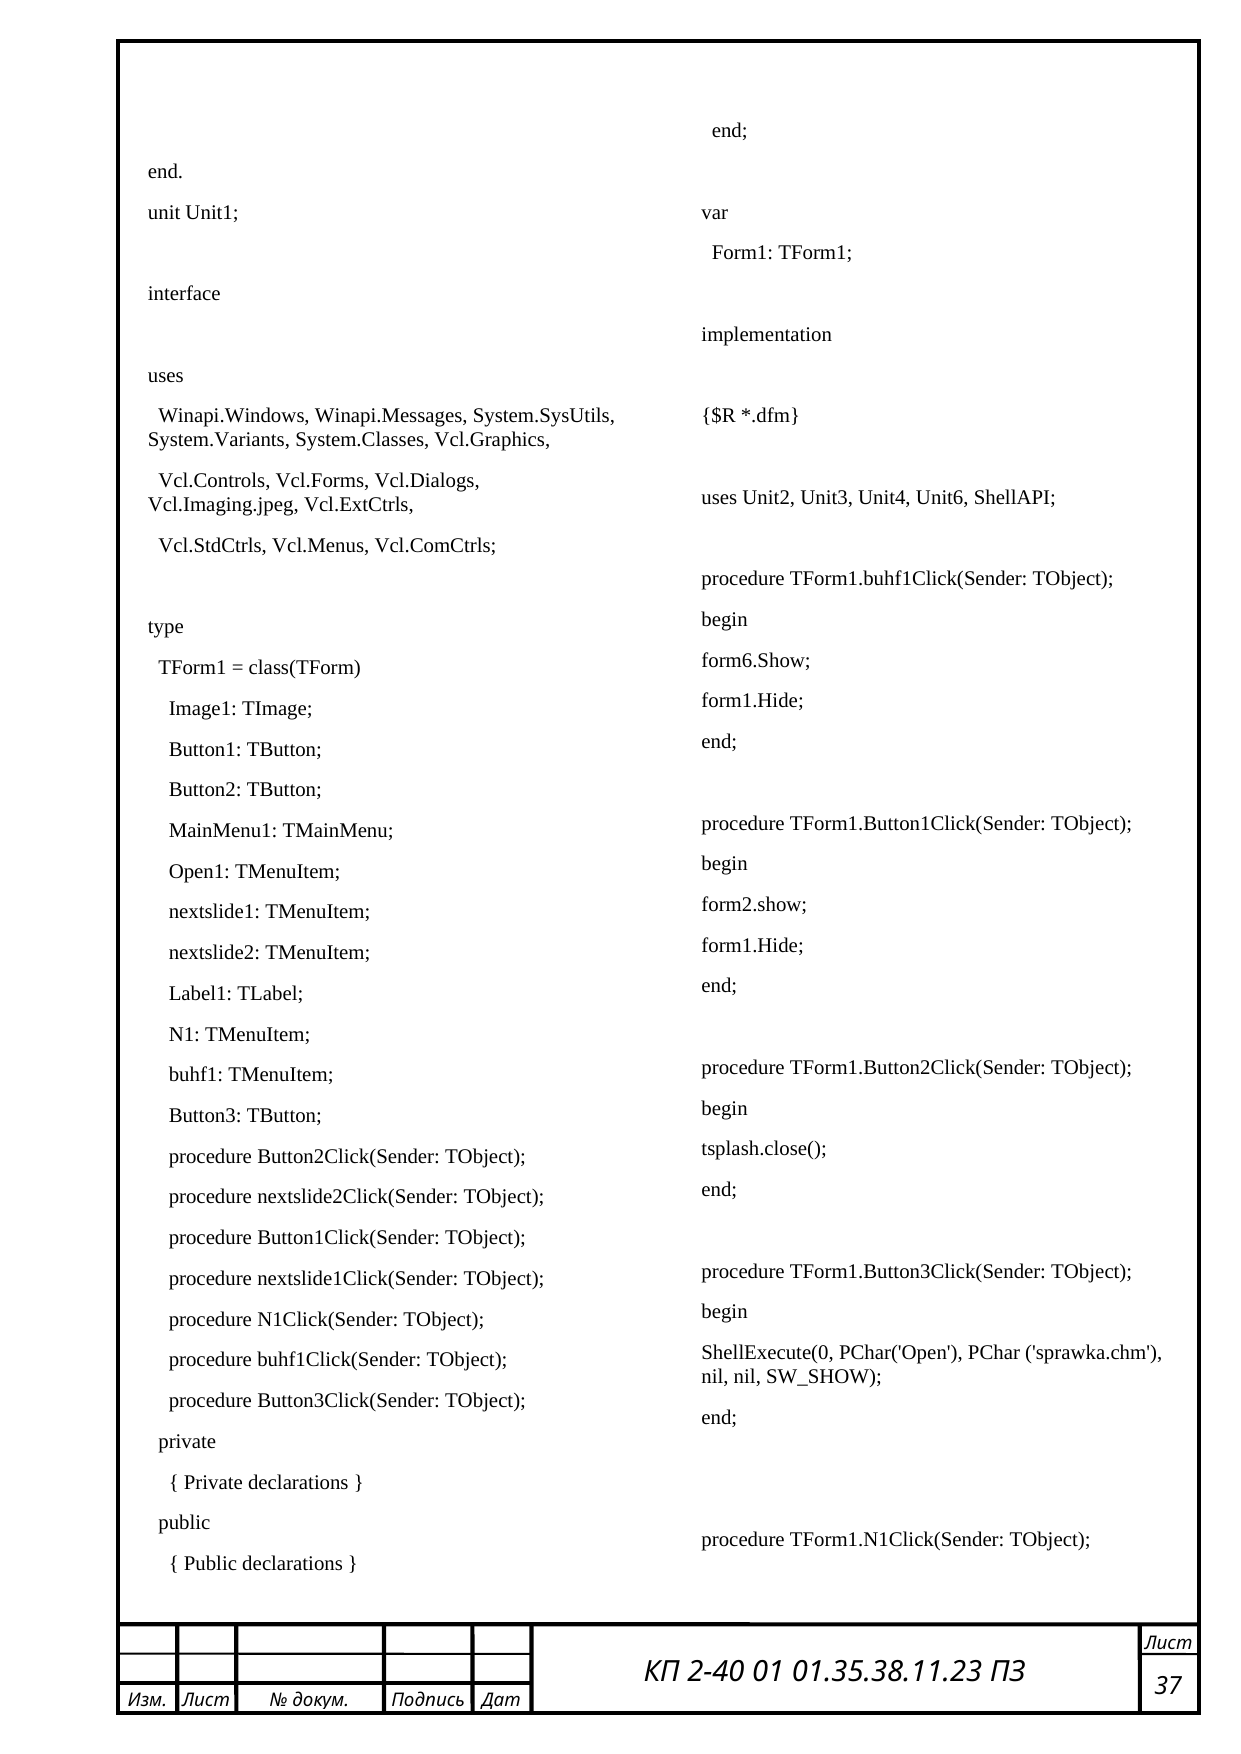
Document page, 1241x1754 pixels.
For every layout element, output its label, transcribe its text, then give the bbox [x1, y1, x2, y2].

text form2.show; [701, 892, 1181, 916]
text implementation [701, 322, 1181, 346]
text end; [701, 118, 1181, 142]
text begin [701, 1299, 1181, 1323]
text Button2: TButton; [148, 777, 627, 801]
text procedure Button2Click(Sender: TObject); [148, 1144, 627, 1168]
text MainMenu1: TMainMenu; [148, 818, 627, 842]
text tsplash.close(); [701, 1136, 1181, 1160]
text Form1: TForm1; [701, 240, 1181, 264]
text buhf1: TMenuItem; [148, 1062, 627, 1086]
text uses Unit2, Unit3, Unit4, Unit6, ShellAPI; [701, 485, 1181, 509]
text Vcl.StdCtrls, Vcl.Menus, Vcl.ComCtrls; [148, 533, 627, 557]
text begin [701, 607, 1181, 631]
text nextslide2: TMenuItem; [148, 940, 627, 964]
text procedure TForm1.Button1Click(Sender: TObject); [701, 811, 1181, 834]
text Vcl.Controls, Vcl.Forms, Vcl.Dialogs, Vcl.Imaging.jpeg, Vcl.ExtCtrls, [148, 468, 627, 516]
text N1: TMenuItem; [148, 1022, 627, 1046]
text procedure TForm1.buhf1Click(Sender: TObject); [701, 566, 1181, 590]
text begin [701, 851, 1181, 875]
text Label1: TLabel; [148, 981, 627, 1005]
text Image1: TImage; [148, 696, 627, 720]
text nextslide1: TMenuItem; [148, 899, 627, 923]
text TForm1 = class(TForm) [148, 655, 627, 679]
text procedure nextslide1Click(Sender: TObject); [148, 1266, 627, 1290]
text Button1: TButton; [148, 736, 627, 761]
text Open1: TMenuItem; [148, 859, 627, 883]
text Winapi.Windows, Winapi.Messages, System.SysUtils, System.Variants, System.Classes, Vcl.Graphics, [148, 403, 627, 451]
text begin [701, 1096, 1181, 1120]
text unit Unit1; [148, 199, 627, 224]
text { Private declarations } [148, 1469, 627, 1494]
text interface [148, 281, 627, 305]
text uses [148, 362, 627, 387]
text procedure nextslide2Click(Sender: TObject); [148, 1184, 627, 1208]
text end; [701, 1177, 1181, 1201]
text procedure buhf1Click(Sender: TObject); [148, 1347, 627, 1371]
text public [148, 1510, 627, 1534]
text var [701, 199, 1181, 224]
text procedure TForm1.Button3Click(Sender: TObject); [701, 1258, 1181, 1283]
text form6.Show; [701, 648, 1181, 672]
text procedure N1Click(Sender: TObject); [148, 1307, 627, 1331]
text procedure Button1Click(Sender: TObject); [148, 1225, 627, 1249]
text Button3: TButton; [148, 1103, 627, 1127]
text end; [701, 1405, 1181, 1429]
text ShellExecute(0, PChar('Open'), PChar ('sprawka.chm'), nil, nil, SW_SHOW); [701, 1340, 1181, 1388]
text end; [701, 973, 1181, 997]
text { Public declarations } [148, 1551, 627, 1575]
text form1.Hide; [701, 688, 1181, 712]
text end. [148, 159, 627, 183]
text procedure TForm1.Button2Click(Sender: TObject); [701, 1055, 1181, 1079]
text end; [701, 729, 1181, 753]
text form1.Hide; [701, 933, 1181, 957]
text private [148, 1429, 627, 1453]
text {$R *.dfm} [701, 403, 1181, 427]
text procedure TForm1.N1Click(Sender: TObject); [701, 1527, 1181, 1551]
text type [148, 614, 627, 638]
text procedure Button3Click(Sender: TObject); [148, 1388, 627, 1412]
